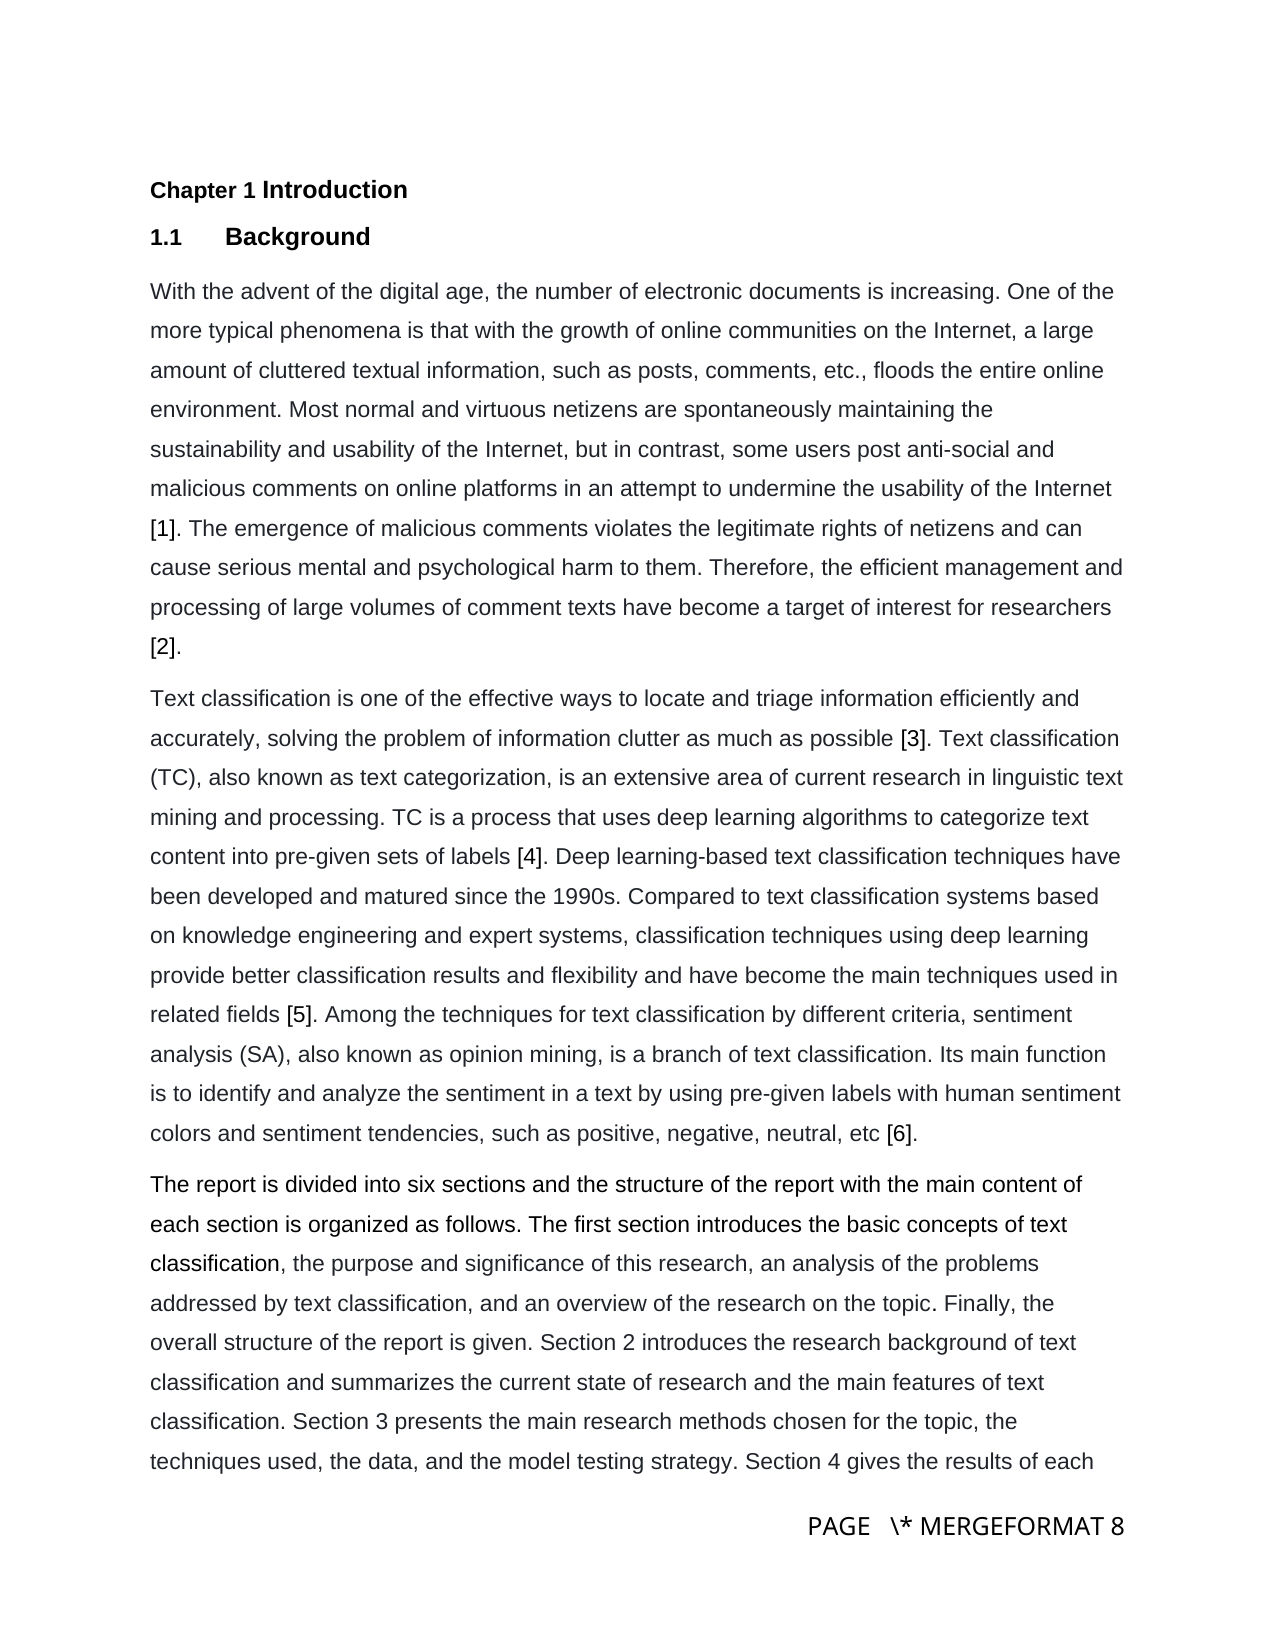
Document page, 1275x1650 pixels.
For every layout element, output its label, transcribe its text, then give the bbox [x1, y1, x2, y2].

text Text classification is one of the effective ways to locate and triage information efficiently and accurately, solving the problem of information clutter as much as possible . Text classification (TC), also known as text categorization, is an extensive area of current research in linguistic text mining and processing. TC is a process that uses deep learning algorithms to categorize text content into pre-given sets of labels . Deep learning-based text classification techniques have been developed and matured since the 1990s. Compared to text classification systems based on knowledge engineering and expert systems, classification techniques using deep learning provide better classification results and flexibility and have become the main techniques used in related fields . Among the techniques for text classification by different criteria, sentiment analysis (SA), also known as opinion mining, is a branch of text classification. Its main function is to identify and analyze the sentiment in a text by using pre-given labels with human sentiment colors and sentiment tendencies, such as positive, negative, neutral, etc . [150, 685, 1125, 1146]
text With the advent of the digital age, the number of electronic documents is increasing. One of the more typical phenomena is that with the growth of online communities on the Internet, a large amount of cluttered textual information, such as posts, comments, etc., floods the entire online environment. Most normal and virtuous netizens are spontaneously maintaining the sustainability and usability of the Internet, but in contrast, some users post anti-social and malicious comments on online platforms in an attempt to undermine the usability of the Internet . The emergence of malicious comments violates the legitimate rights of netizens and can cause serious mental and psychological harm to them. Therefore, the efficient management and processing of large volumes of comment texts have become a target of interest for researchers . [150, 278, 1125, 659]
subtitle Background [150, 222, 1125, 251]
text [150, 1171, 1125, 1474]
subtitle Introduction [150, 175, 1125, 204]
